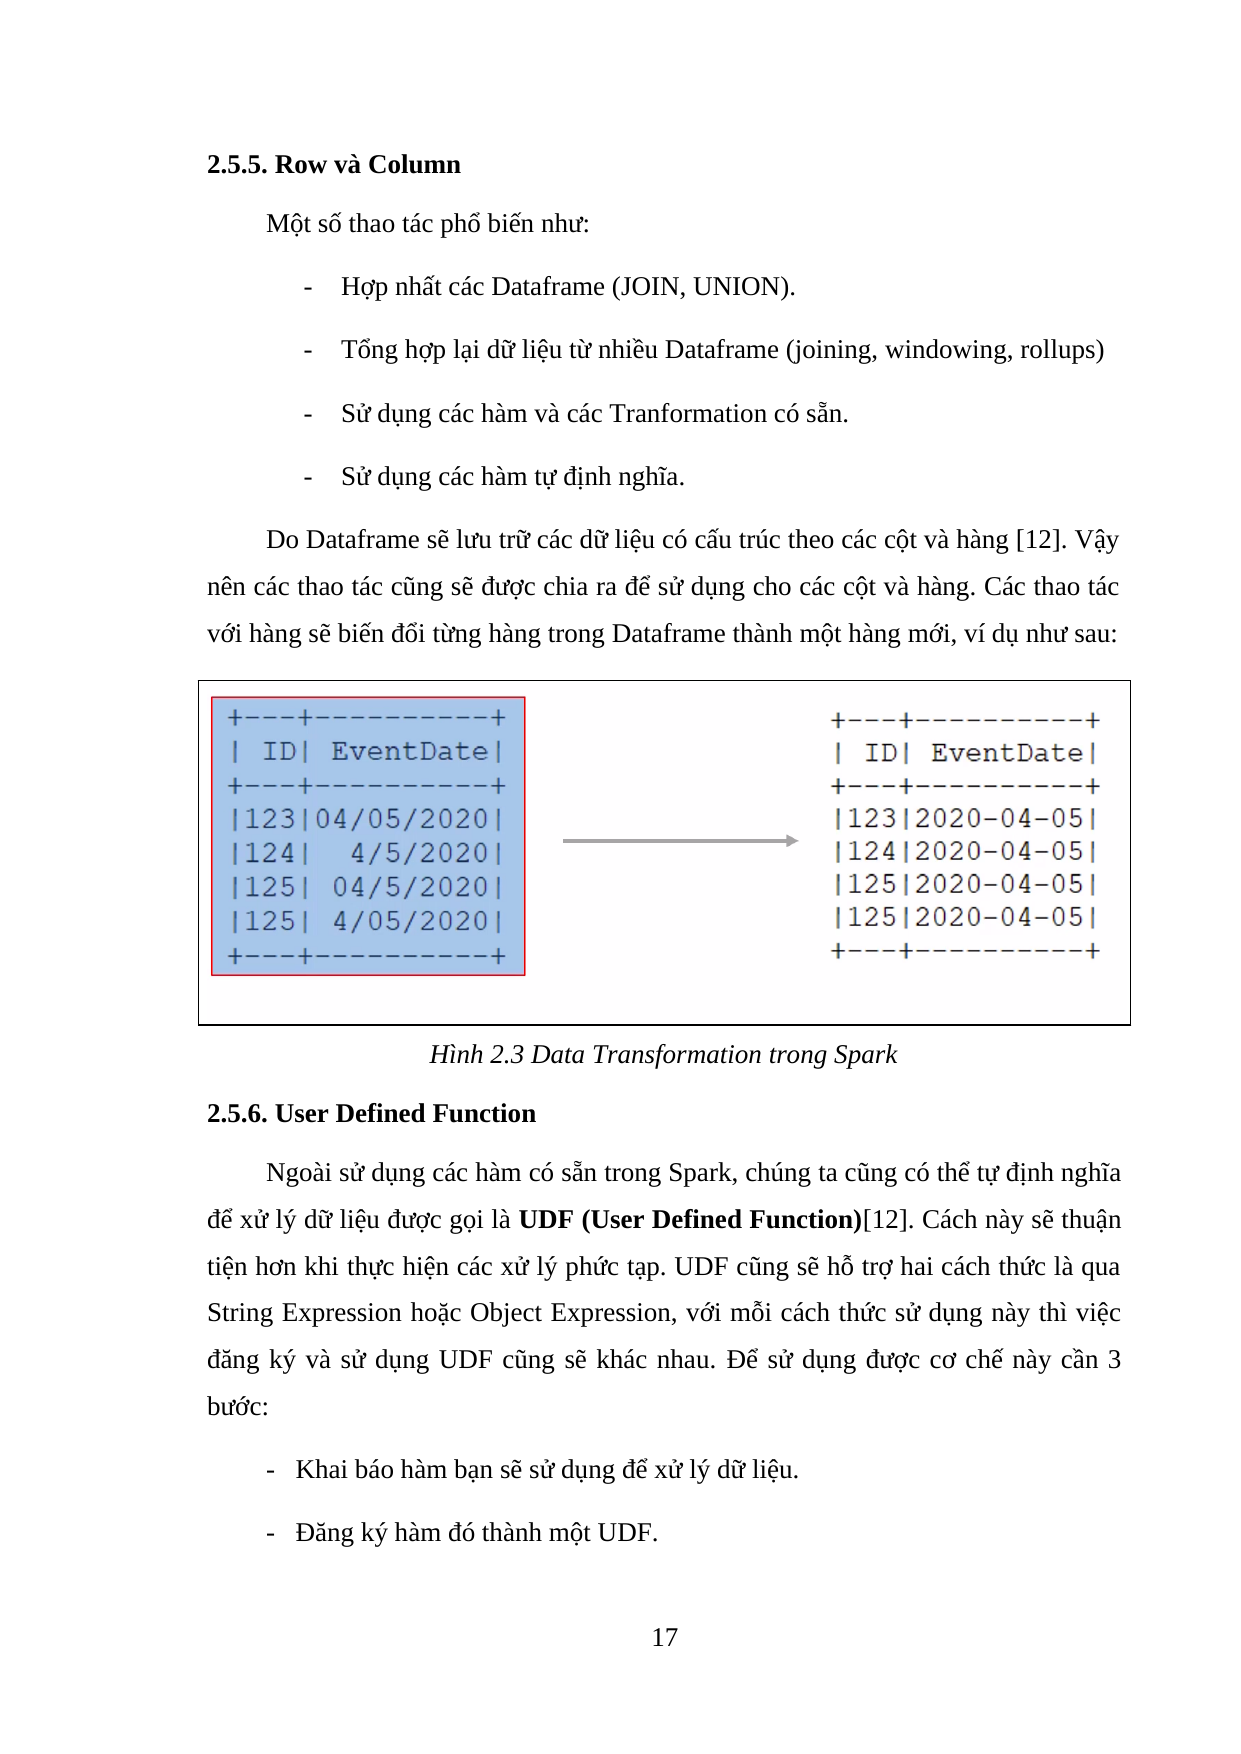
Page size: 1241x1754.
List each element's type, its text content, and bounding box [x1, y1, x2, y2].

text Do Dataframe sẽ lưu trữ các dữ liệu có cấu trúc theo các cột và hàng [12]. Vậy nên các thao tác cũng sẽ được chia ra để sử dụng cho các cột và hàng. Các thao tác với hàng sẽ biến đổi từng hàng trong Dataframe thành một hàng mới, ví dụ như sau: [207, 523, 1122, 648]
list Hợp nhất các Dataframe (JOIN, UNION). [303, 270, 1122, 301]
picture [206, 683, 1128, 1023]
list Khai báo hàm bạn sẽ sử dụng để xử lý dữ liệu. [266, 1453, 1122, 1484]
list Sử dụng các hàm và các Tranformation có sẵn. [303, 397, 1122, 428]
text Ngoài sử dụng các hàm có sẵn trong Spark, chúng ta cũng có thể tự định nghĩa để xử lý dữ liệu được gọi là UDF (User Defined Function)[12]. Cách này sẽ thuận tiện hơn khi thực hiện các xử lý phức tạp. UDF cũng sẽ hỗ trợ hai cách thức là qua String Expression hoặc Object Expression, với mỗi cách thức sử dụng này thì việc đăng ký và sử dụng UDF cũng sẽ khác nhau. Để sử dụng được cơ chế này cần 3 bước: [207, 1156, 1122, 1421]
subtitle Row và Column [207, 148, 1122, 179]
text Hình 2.3 Data Transformation trong Spark [207, 1038, 1122, 1069]
list Tổng hợp lại dữ liệu từ nhiều Dataframe (joining, windowing, rollups) [303, 333, 1122, 365]
list Sử dụng các hàm tự định nghĩa. [303, 460, 1122, 491]
text Một số thao tác phổ biến như: [207, 207, 1122, 238]
list Đăng ký hàm đó thành một UDF. [266, 1516, 1122, 1548]
subtitle User Defined Function [207, 1097, 1122, 1128]
